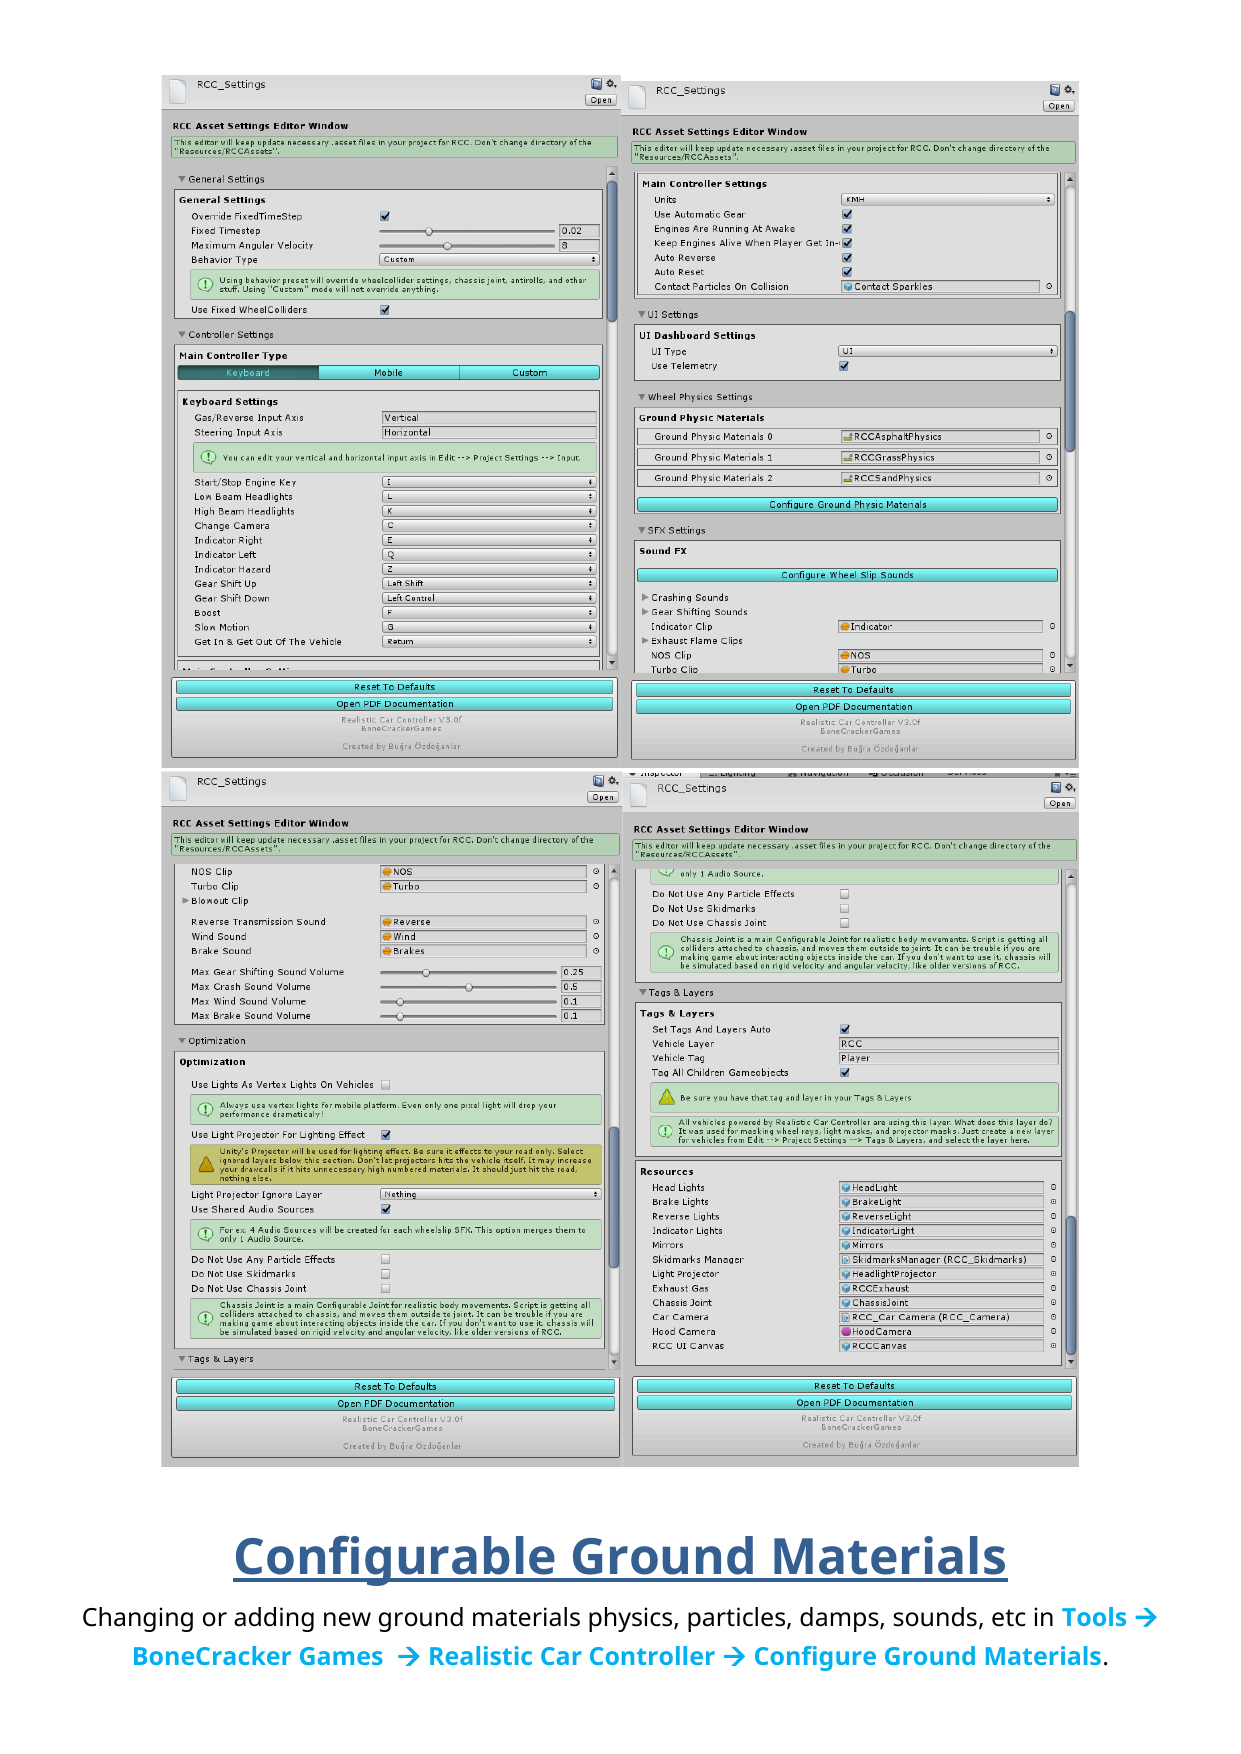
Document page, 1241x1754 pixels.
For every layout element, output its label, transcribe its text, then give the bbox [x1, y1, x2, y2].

picture [161, 75, 1079, 768]
subtitle Configurable Ground Materials [75, 1521, 1165, 1589]
text Changing or adding new ground materials physics, particles, damps, sounds, etc in Tools BoneCracker Games Realistic Car Controller Configure Ground Materials. [75, 1599, 1165, 1673]
picture [161, 771, 1079, 1467]
